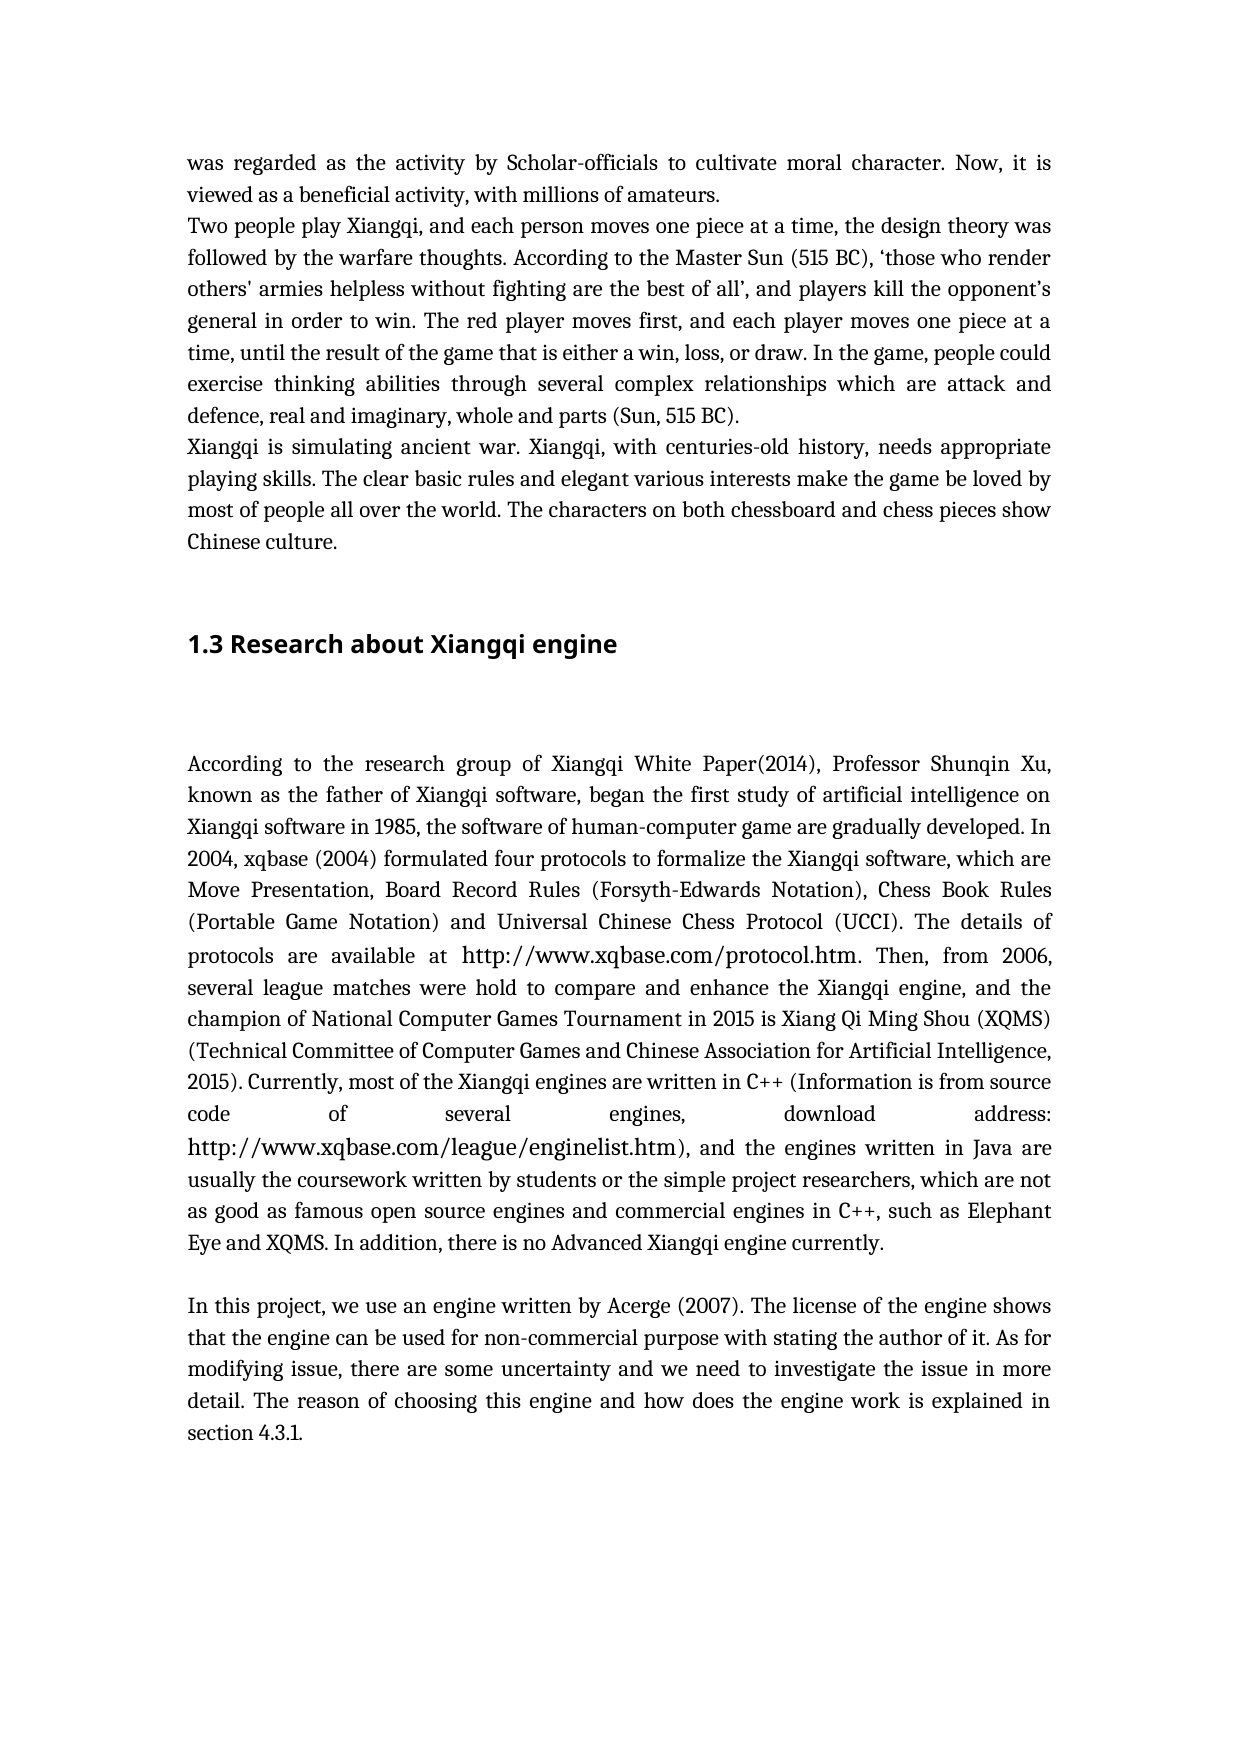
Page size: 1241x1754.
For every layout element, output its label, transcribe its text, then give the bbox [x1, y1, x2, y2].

text In this project, we use an engine written by Acerge (2007). The license of the engine shows that the engine can be used for non-commercial purpose with stating the author of it. As for modifying issue, there are some uncertainty and we need to investigate the issue in more detail. The reason of choosing this engine and how does the engine work is explained in section 4.3.1. [187, 1293, 1053, 1446]
text Two people play Xiangqi, and each person moves one piece at a time, the design theory was followed by the warfare thoughts. According to the Master Sun (515 BC), ‘those who render others' armies helpless without fighting are the best of all’, and players kill the opponent’s general in order to win. The red player moves first, and each player moves one piece at a time, until the result of the game that is either a win, loss, or draw. In the game, people could exercise thinking abilities through several complex relationships which are attack and defence, real and imaginary, whole and parts (Sun, 515 BC). [187, 213, 1053, 429]
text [187, 150, 1053, 208]
text According to the research group of Xiangqi White Paper(2014), Professor Shunqin Xu, known as the father of Xiangqi software, began the first study of artificial intelligence on Xiangqi software in 1985, the software of human-computer game are gradually developed. In 2004, xqbase (2004) formulated four protocols to formalize the Xiangqi software, which are Move Presentation, Board Record Rules (Forsyth-Edwards Notation), Chess Book Rules (Portable Game Notation) and Universal Chinese Chess Protocol (UCCI). The details of protocols are available at http://www.xqbase.com/protocol.htm. Then, from 2006, several league matches were hold to compare and enhance the Xiangqi engine, and the champion of National Computer Games Tournament in 2015 is Xiang Qi Ming Shou (XQMS) (Technical Committee of Computer Games and Chinese Association for Artificial Intelligence, 2015). Currently, most of the Xiangqi engines are written in C++ (Information is from source code of several engines, download address: http://www.xqbase.com/league/enginelist.htm), and the engines written in Java are usually the coursework written by students or the simple project researchers, which are not as good as famous open source engines and commercial engines in C++, such as Elephant Eye and XQMS. In addition, there is no Advanced Xiangqi engine currently. [187, 751, 1053, 1256]
text Xiangqi is simulating ancient war. Xiangqi, with centuries-old history, needs appropriate playing skills. The clear basic rules and elegant various interests make the game be loved by most of people all over the world. The characters on both chessboard and chess pieces show Chinese culture. [187, 434, 1053, 555]
text 1.3 Research about Xiangqi engine [187, 627, 1053, 661]
